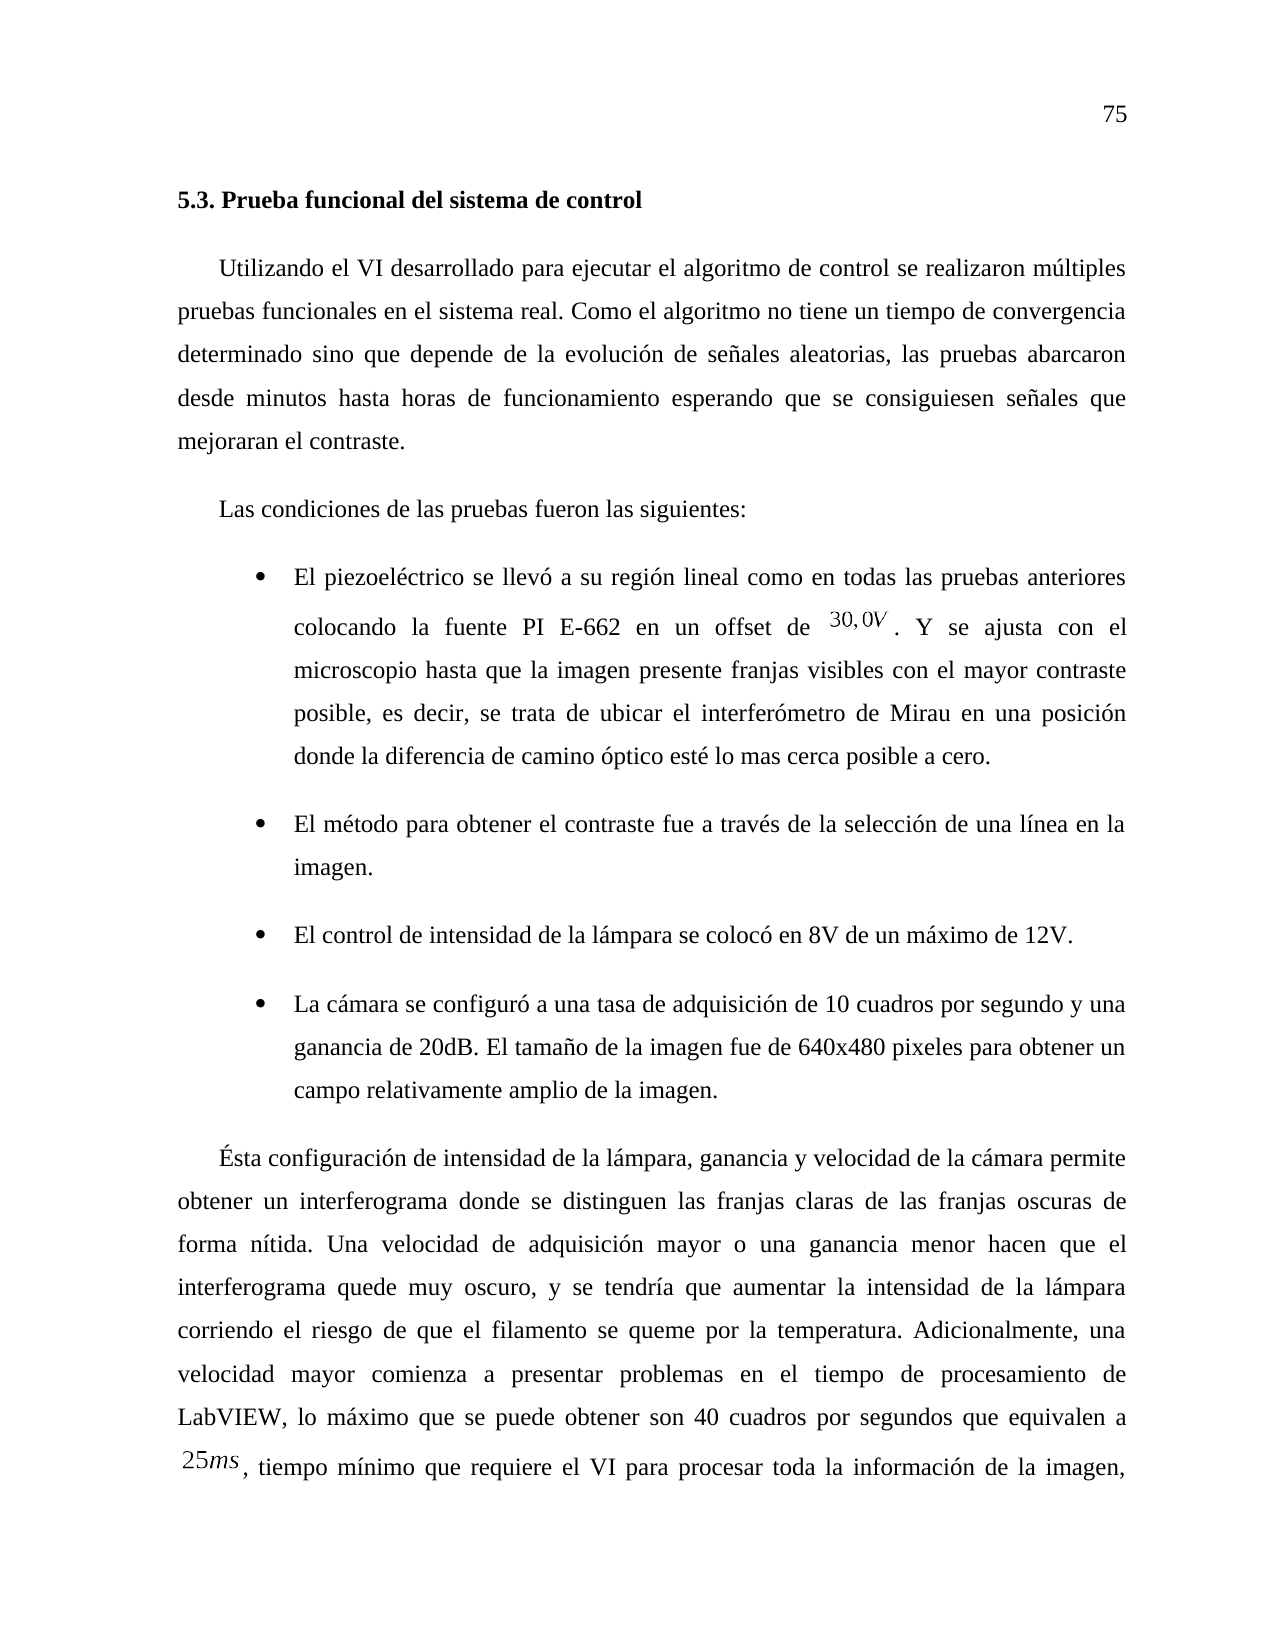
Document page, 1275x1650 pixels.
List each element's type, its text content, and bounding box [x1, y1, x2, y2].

list La cámara se configuró a una tasa de adquisición de 10 cuadros por segundo y una ganancia de 20dB. El tamaño de la imagen fue de 640x480 pixeles para obtener un campo relativamente amplio de la imagen. [256, 989, 1127, 1104]
subtitle Prueba funcional del sistema de control [177, 185, 1127, 214]
list El piezoeléctrico se llevó a su región lineal como en todas las pruebas anteriores colocando la fuente PI E-662 en un offset de . Y se ajusta con el microscopio hasta que la imagen presente franjas visibles con el mayor contraste posible, es decir, se trata de ubicar el interferómetro de Mirau en una posición donde la diferencia de camino óptico esté lo mas cerca posible a cero. [256, 562, 1127, 770]
list El control de intensidad de la lámpara se colocó en 8V de un máximo de 12V. [256, 921, 1127, 949]
text Utilizando el VI desarrollado para ejecutar el algoritmo de control se realizaron múltiples pruebas funcionales en el sistema real. Como el algoritmo no tiene un tiempo de convergencia determinado sino que depende de la evolución de señales aleatorias, las pruebas abarcaron desde minutos hasta horas de funcionamiento esperando que se consiguiesen señales que mejoraran el contraste. [177, 253, 1127, 454]
list El método para obtener el contraste fue a través de la selección de una línea en la imagen. [256, 809, 1127, 881]
text Las condiciones de las pruebas fueron las siguientes: [177, 494, 1127, 523]
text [177, 1143, 1127, 1480]
